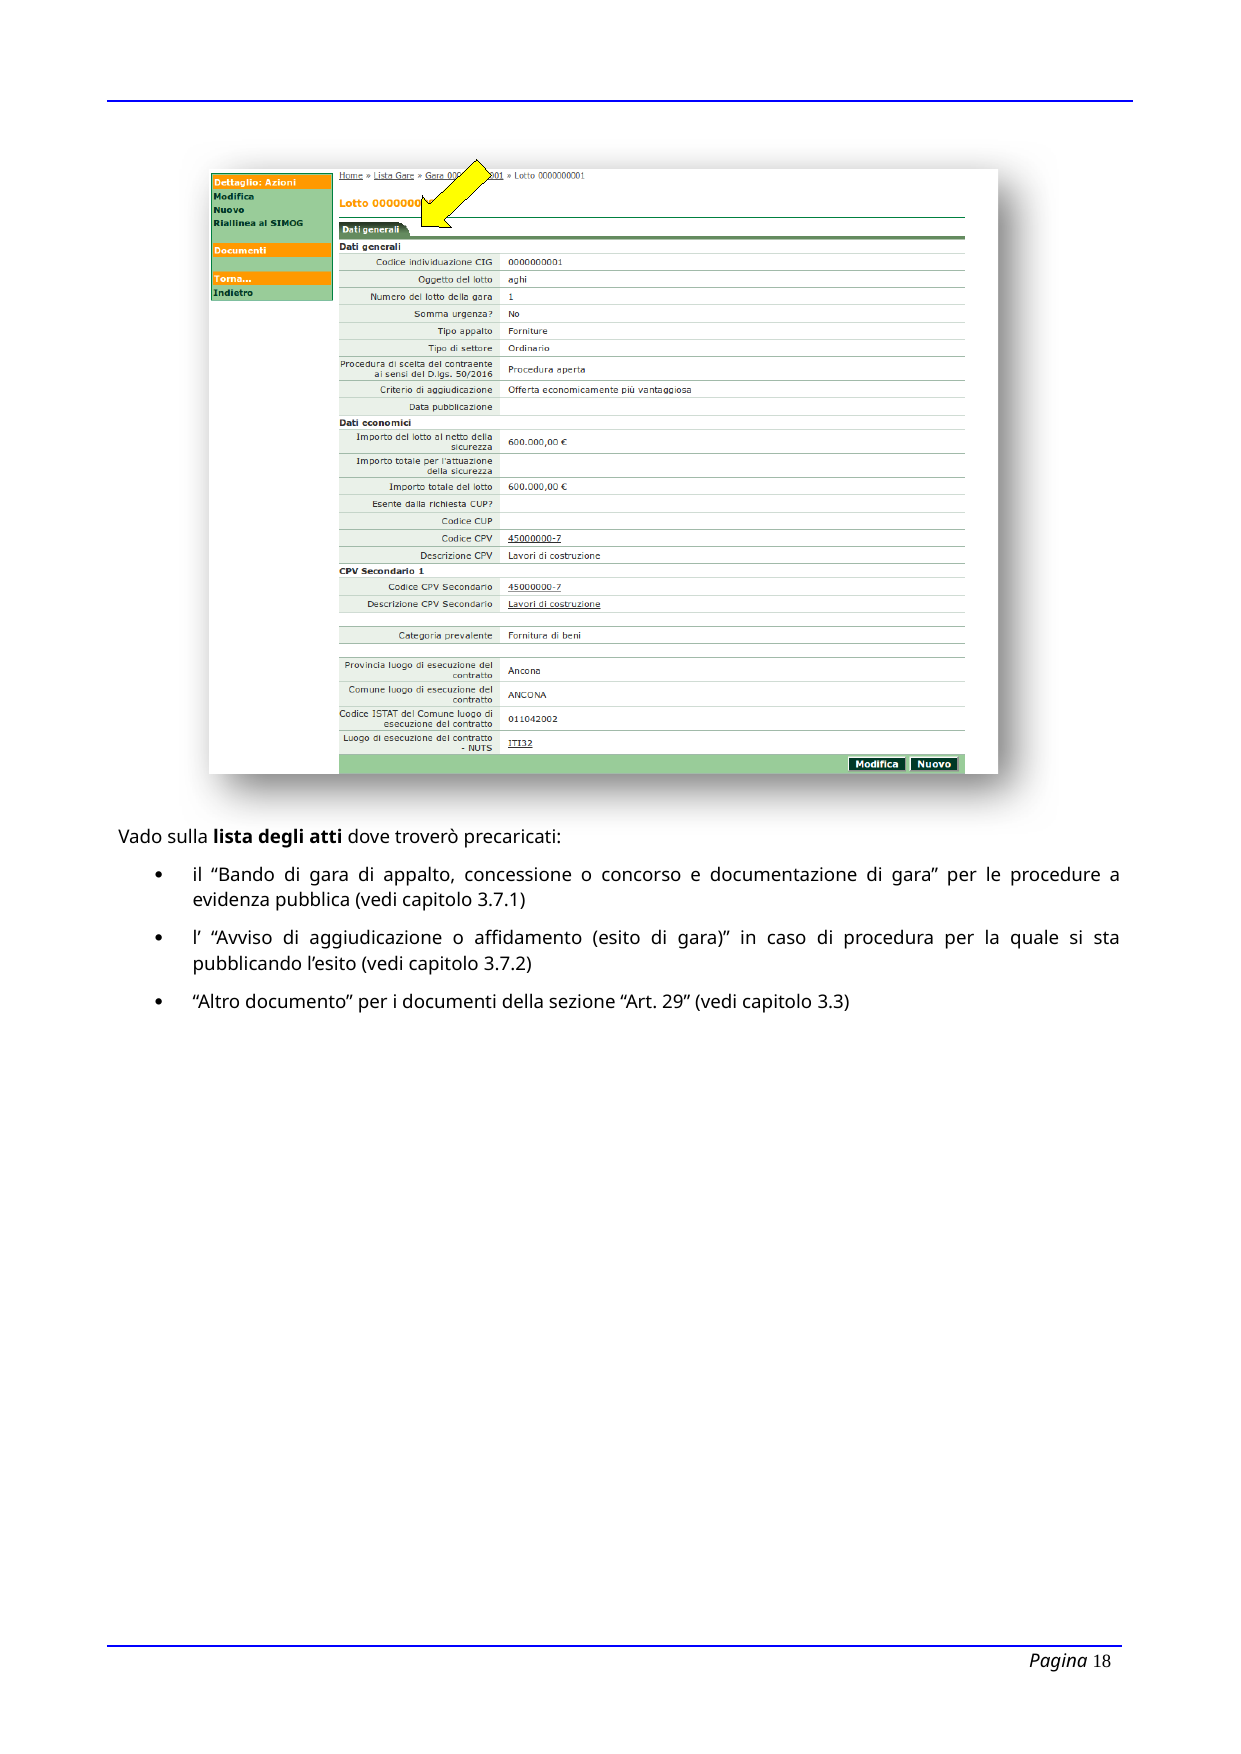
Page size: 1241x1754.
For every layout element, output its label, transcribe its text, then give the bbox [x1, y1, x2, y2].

list “Altro documento” per i documenti della sezione “Art. 29” (vedi capitolo 3.3) [155, 988, 1122, 1013]
list l’ “Avviso di aggiudicazione o affidamento (esito di gara)” in caso di procedura per la quale si sta pubblicando l’esito (vedi capitolo 3.7.2) [155, 924, 1122, 976]
picture [209, 169, 999, 774]
list il “Bando di gara di appalto, concessione o concorso e documentazione di gara” per le procedure a evidenza pubblica (vedi capitolo 3.7.1) [155, 861, 1122, 912]
text Vado sulla lista degli atti dove troverò precaricati: [118, 823, 1122, 848]
